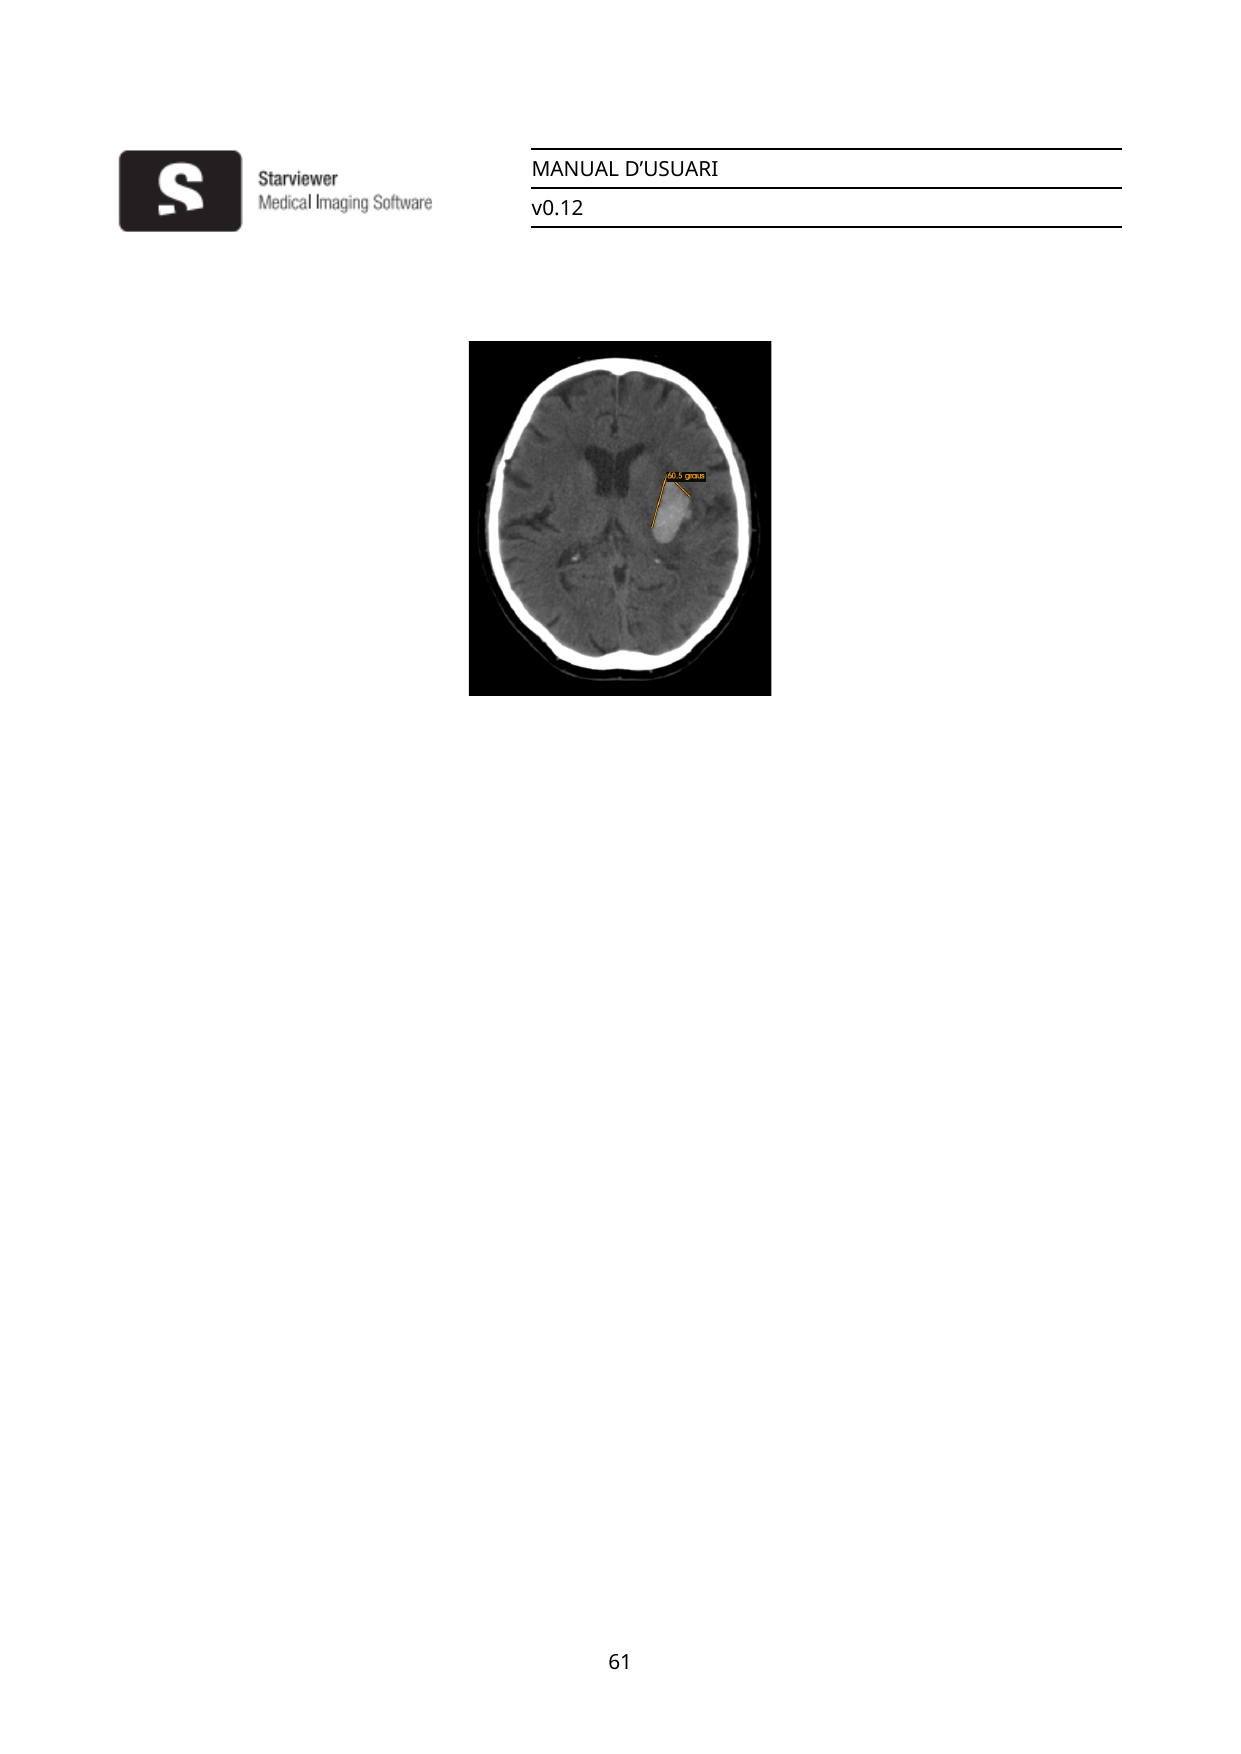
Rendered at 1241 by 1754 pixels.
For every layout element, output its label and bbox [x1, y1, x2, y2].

picture [468, 341, 772, 696]
